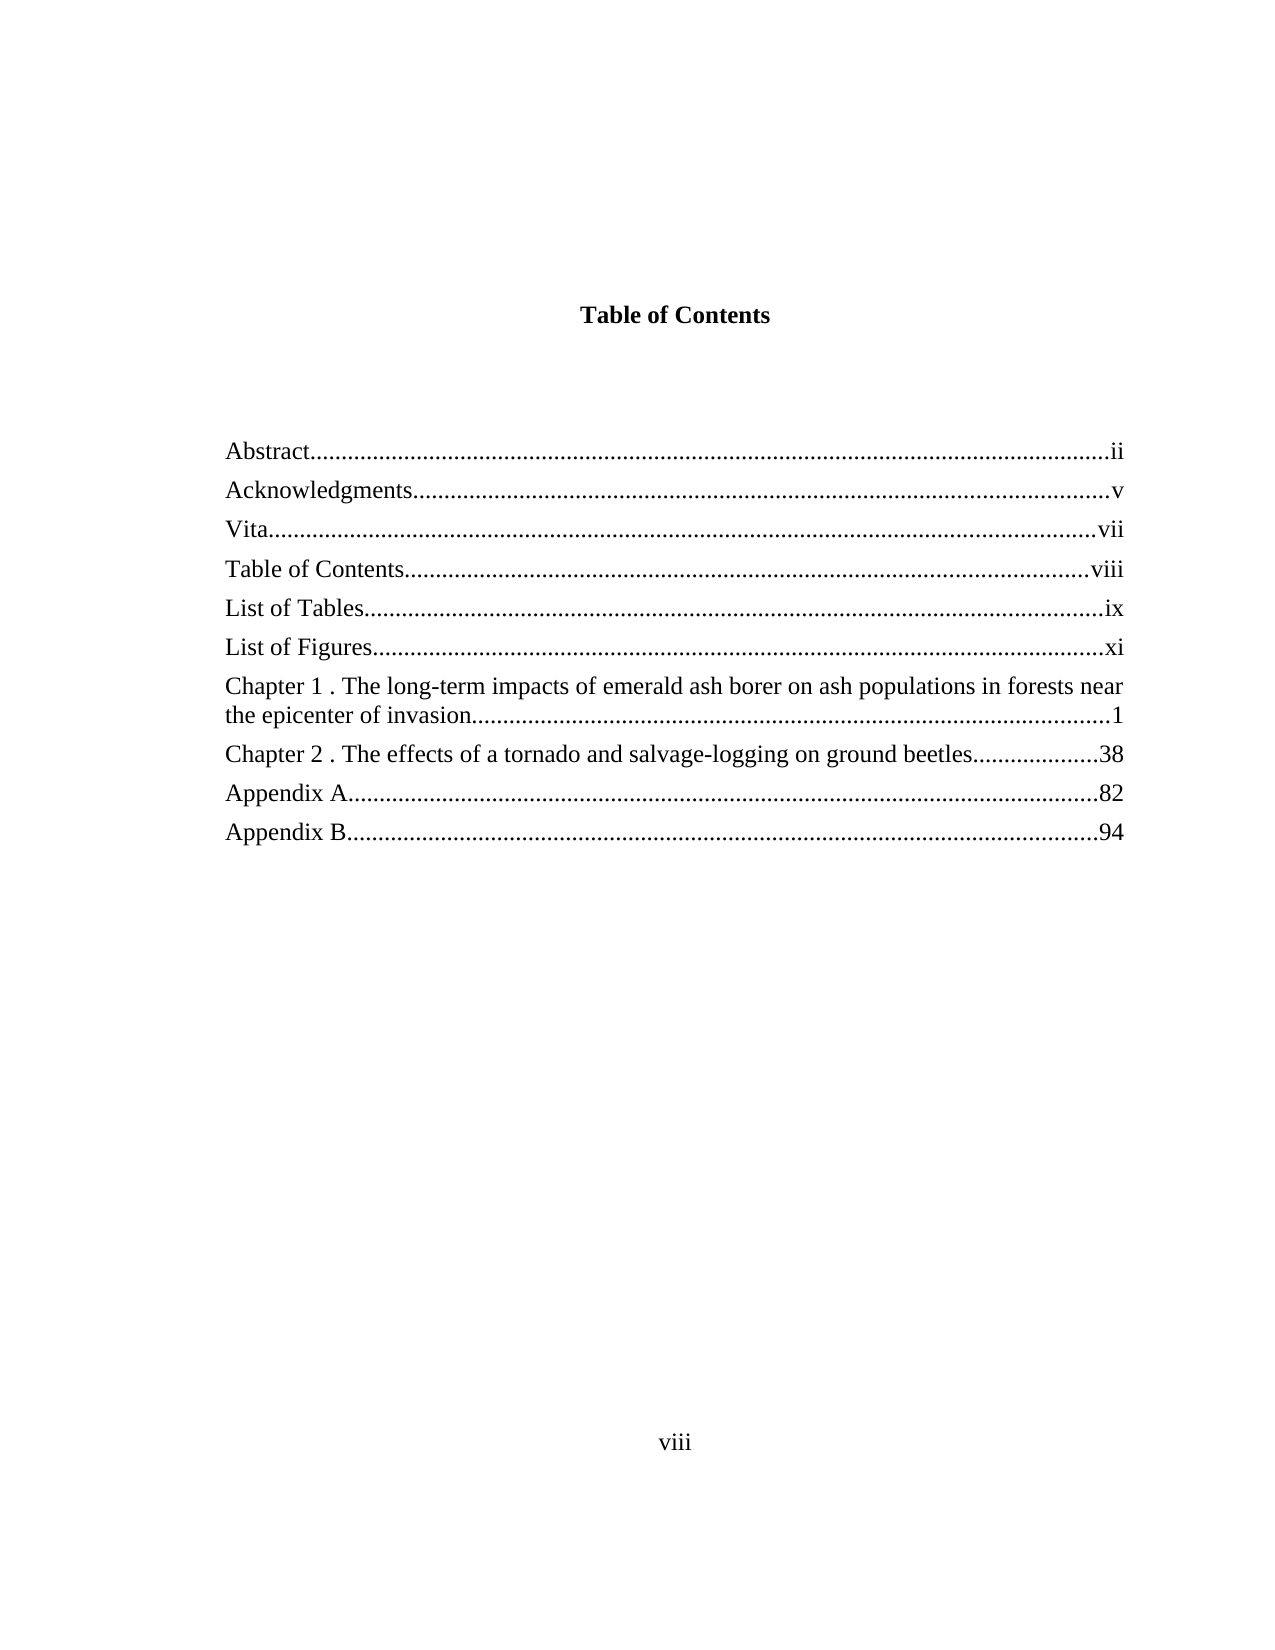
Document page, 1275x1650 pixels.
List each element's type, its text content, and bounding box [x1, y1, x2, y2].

subtitle Table of Contents [225, 300, 1125, 329]
